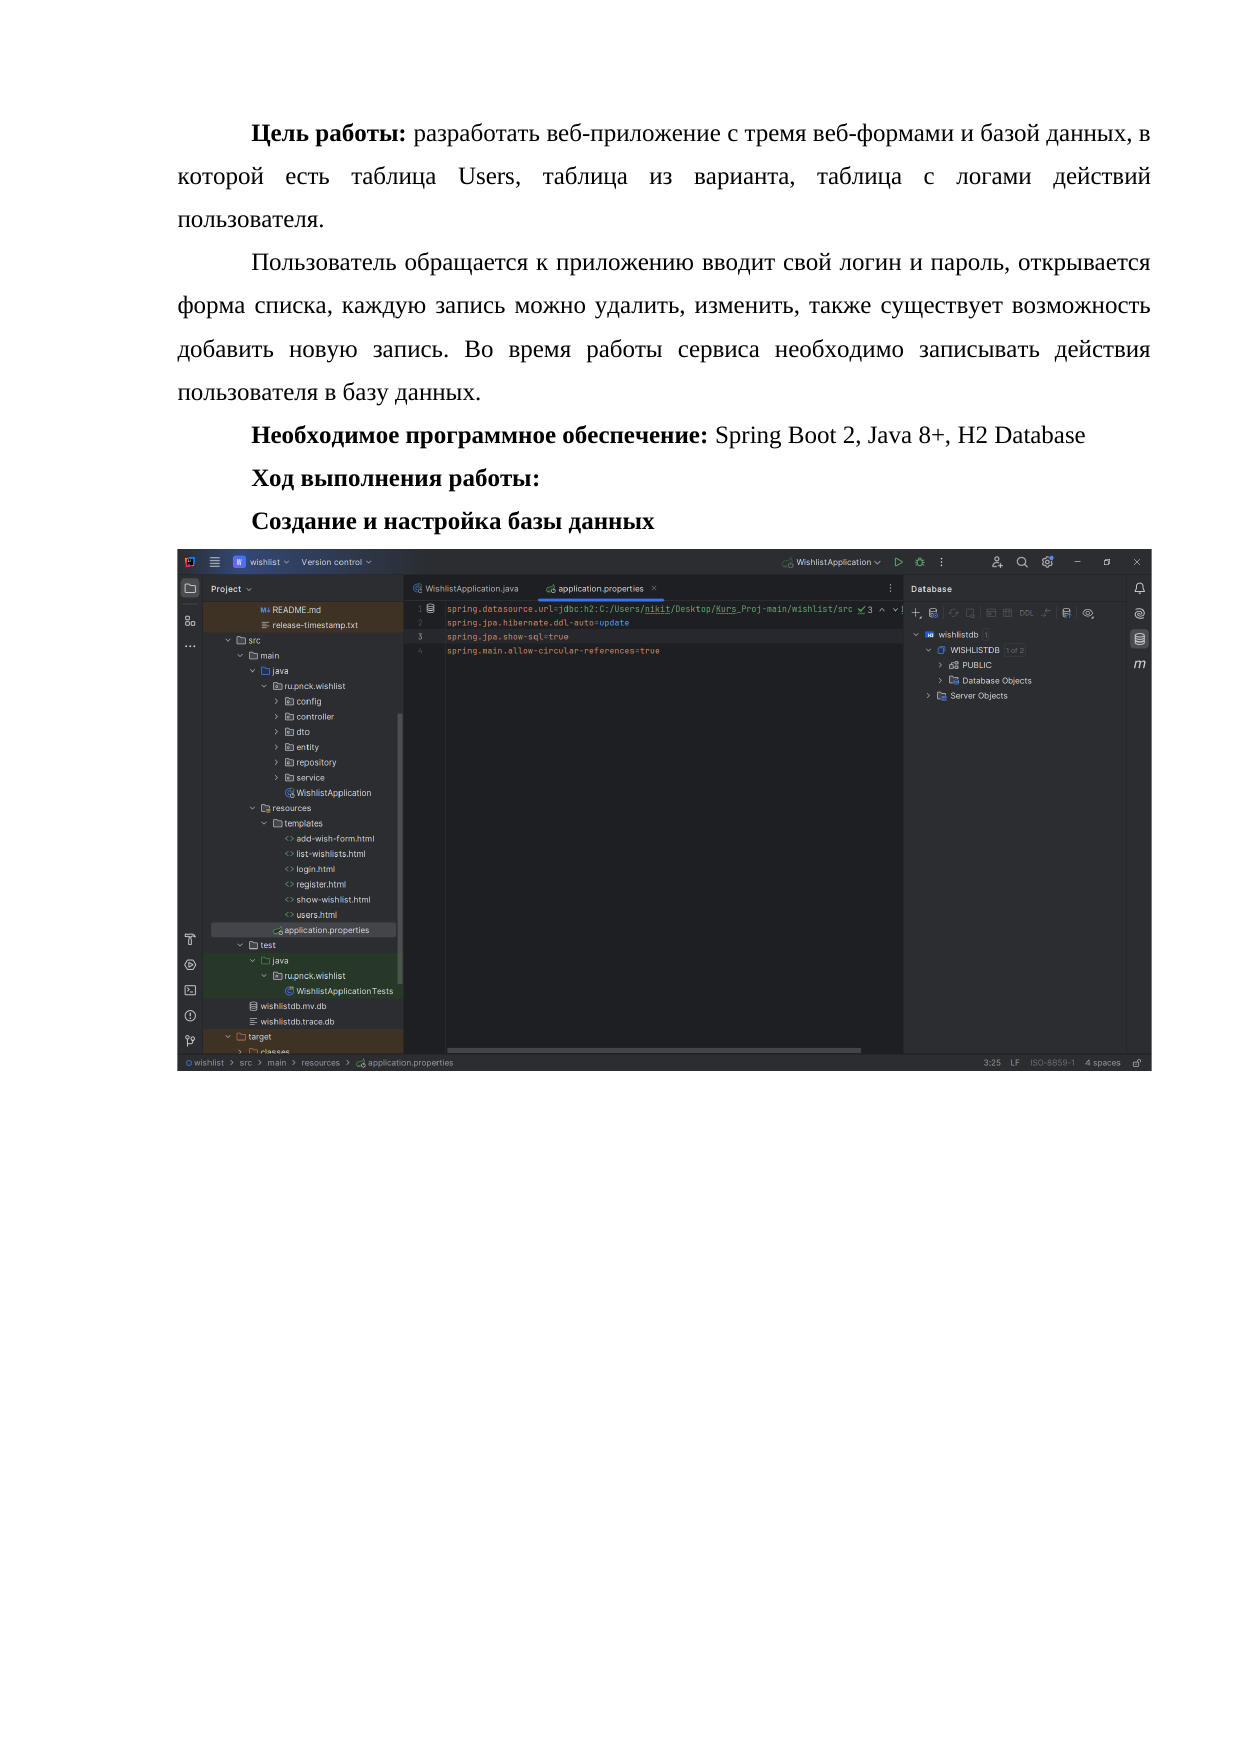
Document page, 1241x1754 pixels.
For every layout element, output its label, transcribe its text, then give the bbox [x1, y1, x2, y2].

text Цель работы: разработать веб-приложение с тремя веб-формами и базой данных, в которой есть таблица Users, таблица из варианта, таблица с логами действий пользователя. [177, 118, 1152, 233]
text Необходимое программное обеспечение: Spring Boot 2, Java 8+, H2 Database [177, 420, 1152, 449]
text Пользователь обращается к приложению вводит свой логин и пароль, открывается форма списка, каждую запись можно удалить, изменить, также существует возможность добавить новую запись. Во время работы сервиса необходимо записывать действия пользователя в базу данных. [177, 247, 1152, 406]
text Создание и настройка базы данных [177, 506, 1152, 535]
text Ход выполнения работы: [177, 463, 1152, 492]
picture [177, 549, 1152, 1071]
